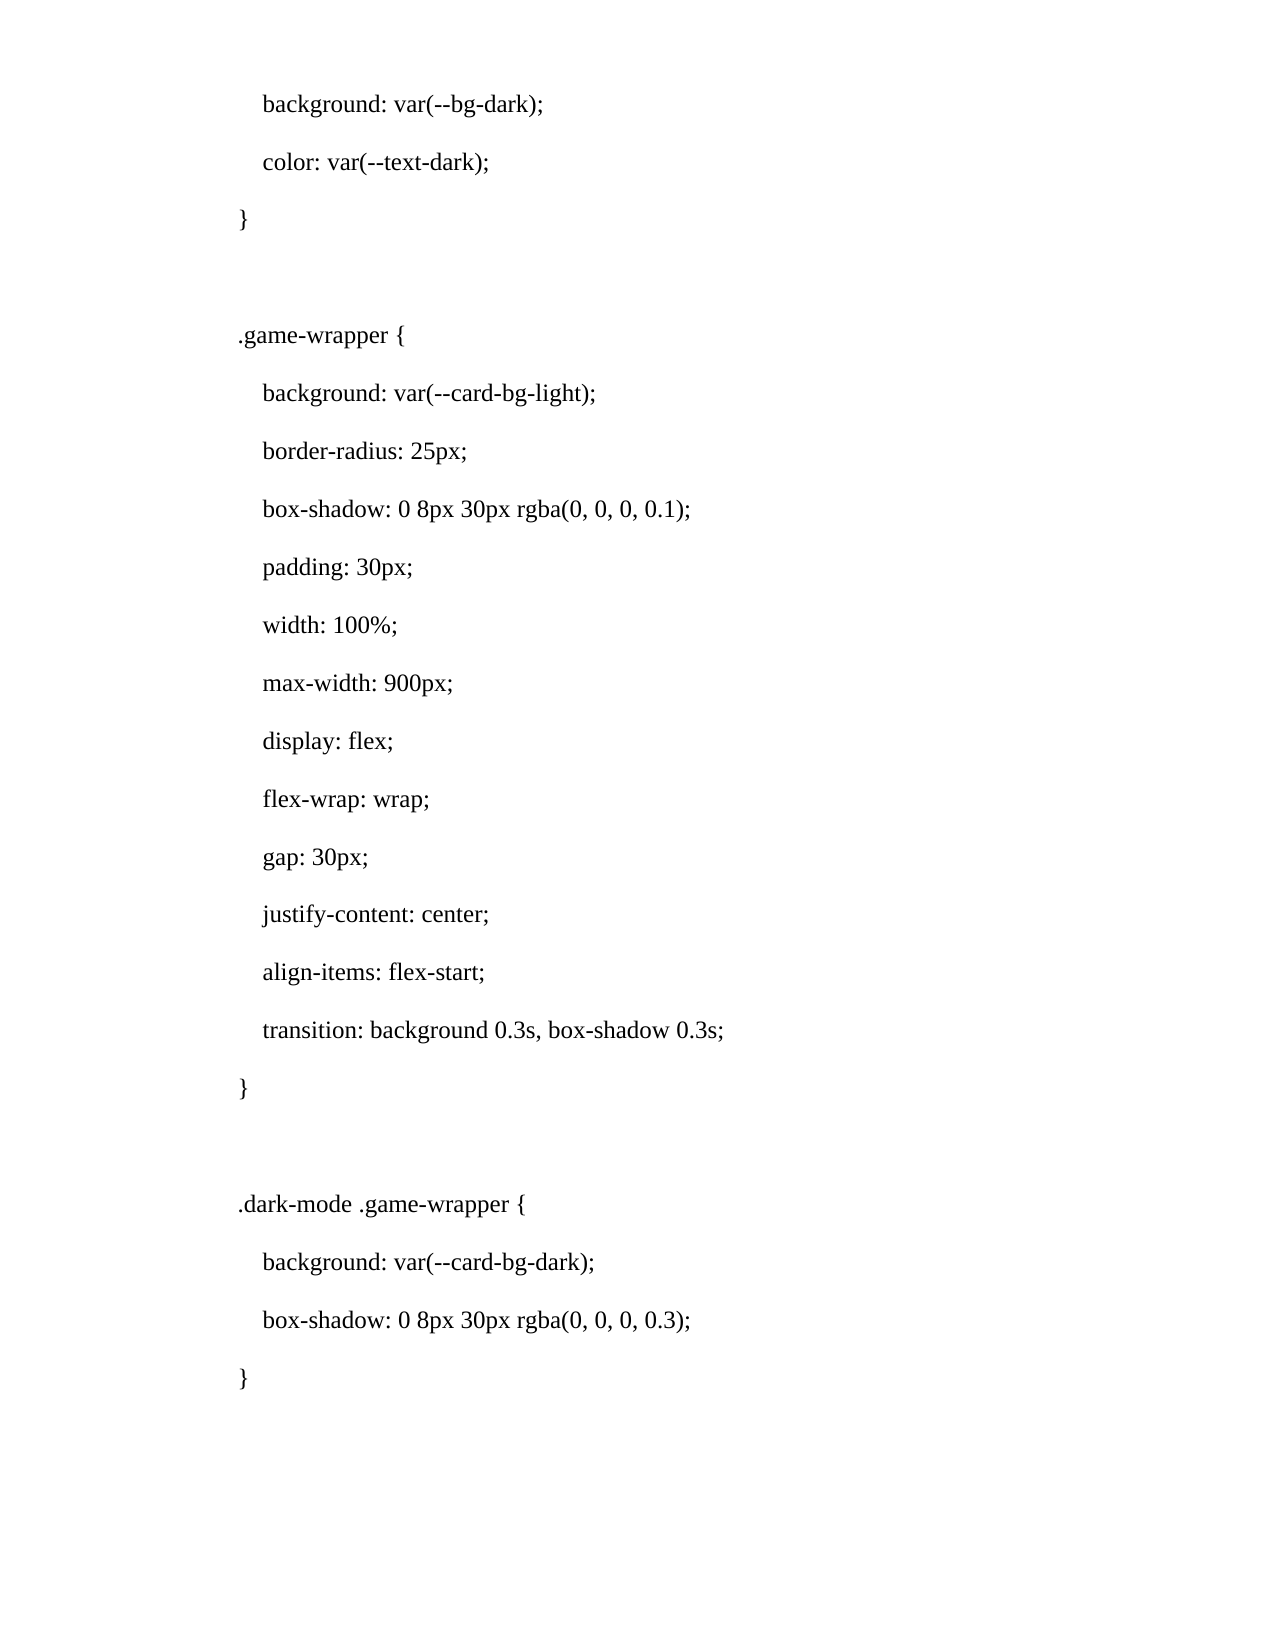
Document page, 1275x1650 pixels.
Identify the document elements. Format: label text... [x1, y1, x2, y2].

text gap: 30px; [187, 842, 1087, 870]
text justify-content: center; [187, 899, 1087, 928]
text background: var(--card-bg-light); [187, 378, 1087, 407]
text .dark-mode .game-wrapper { [187, 1189, 1087, 1218]
text box-shadow: 0 8px 30px rgba(0, 0, 0, 0.3); [187, 1305, 1087, 1334]
text transition: background 0.3s, box-shadow 0.3s; [187, 1015, 1087, 1044]
text } [187, 1073, 1087, 1102]
text display: flex; [187, 726, 1087, 754]
text } [187, 204, 1087, 233]
text background: var(--card-bg-dark); [187, 1247, 1087, 1276]
text flex-wrap: wrap; [187, 784, 1087, 812]
text color: var(--text-dark); [187, 147, 1087, 175]
text .game-wrapper { [187, 320, 1087, 349]
text align-items: flex-start; [187, 957, 1087, 986]
text box-shadow: 0 8px 30px rgba(0, 0, 0, 0.1); [187, 494, 1087, 523]
text border-radius: 25px; [187, 436, 1087, 465]
text max-width: 900px; [187, 668, 1087, 697]
text width: 100%; [187, 610, 1087, 639]
text padding: 30px; [187, 552, 1087, 581]
text background: var(--bg-dark); [187, 89, 1087, 117]
text } [187, 1363, 1087, 1392]
